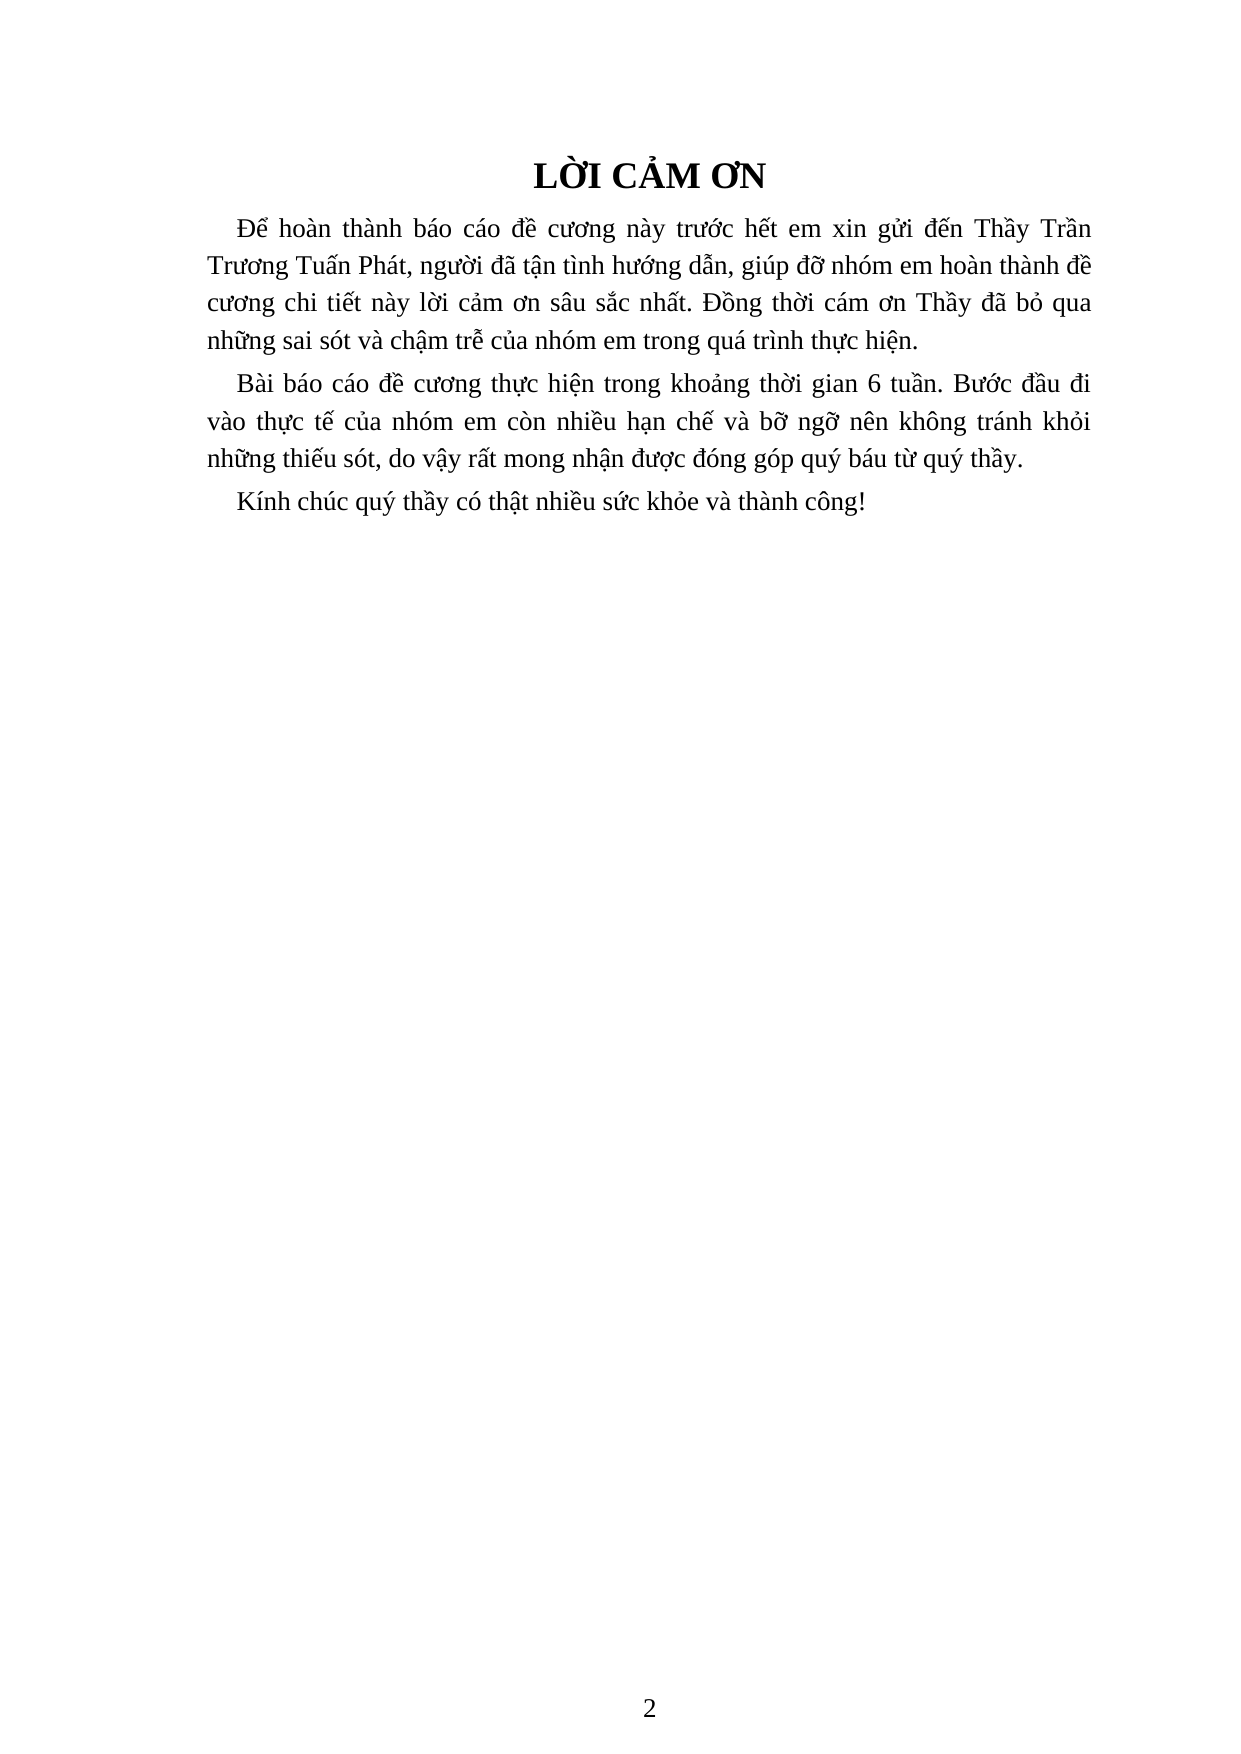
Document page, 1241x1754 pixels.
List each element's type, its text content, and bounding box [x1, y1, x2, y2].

text Để hoàn thành báo cáo đề cương này trước hết em xin gửi đến Thầy Trần Trương Tuấn Phát, người đã tận tình hướng dẫn, giúp đỡ nhóm em hoàn thành đề cương chi tiết này lời cảm ơn sâu sắc nhất. Đồng thời cám ơn Thầy đã bỏ qua những sai sót và chậm trễ của nhóm em trong quá trình thực hiện. [207, 212, 1092, 355]
text LỜI CẢM ƠN [207, 154, 1092, 197]
text Bài báo cáo đề cương thực hiện trong khoảng thời gian 6 tuần. Bước đầu đi vào thực tế của nhóm em còn nhiều hạn chế và bỡ ngỡ nên không tránh khỏi những thiếu sót, do vậy rất mong nhận được đóng góp quý báu từ quý thầy. [207, 367, 1092, 473]
text Kính chúc quý thầy có thật nhiều sức khỏe và thành công! [207, 485, 1092, 517]
